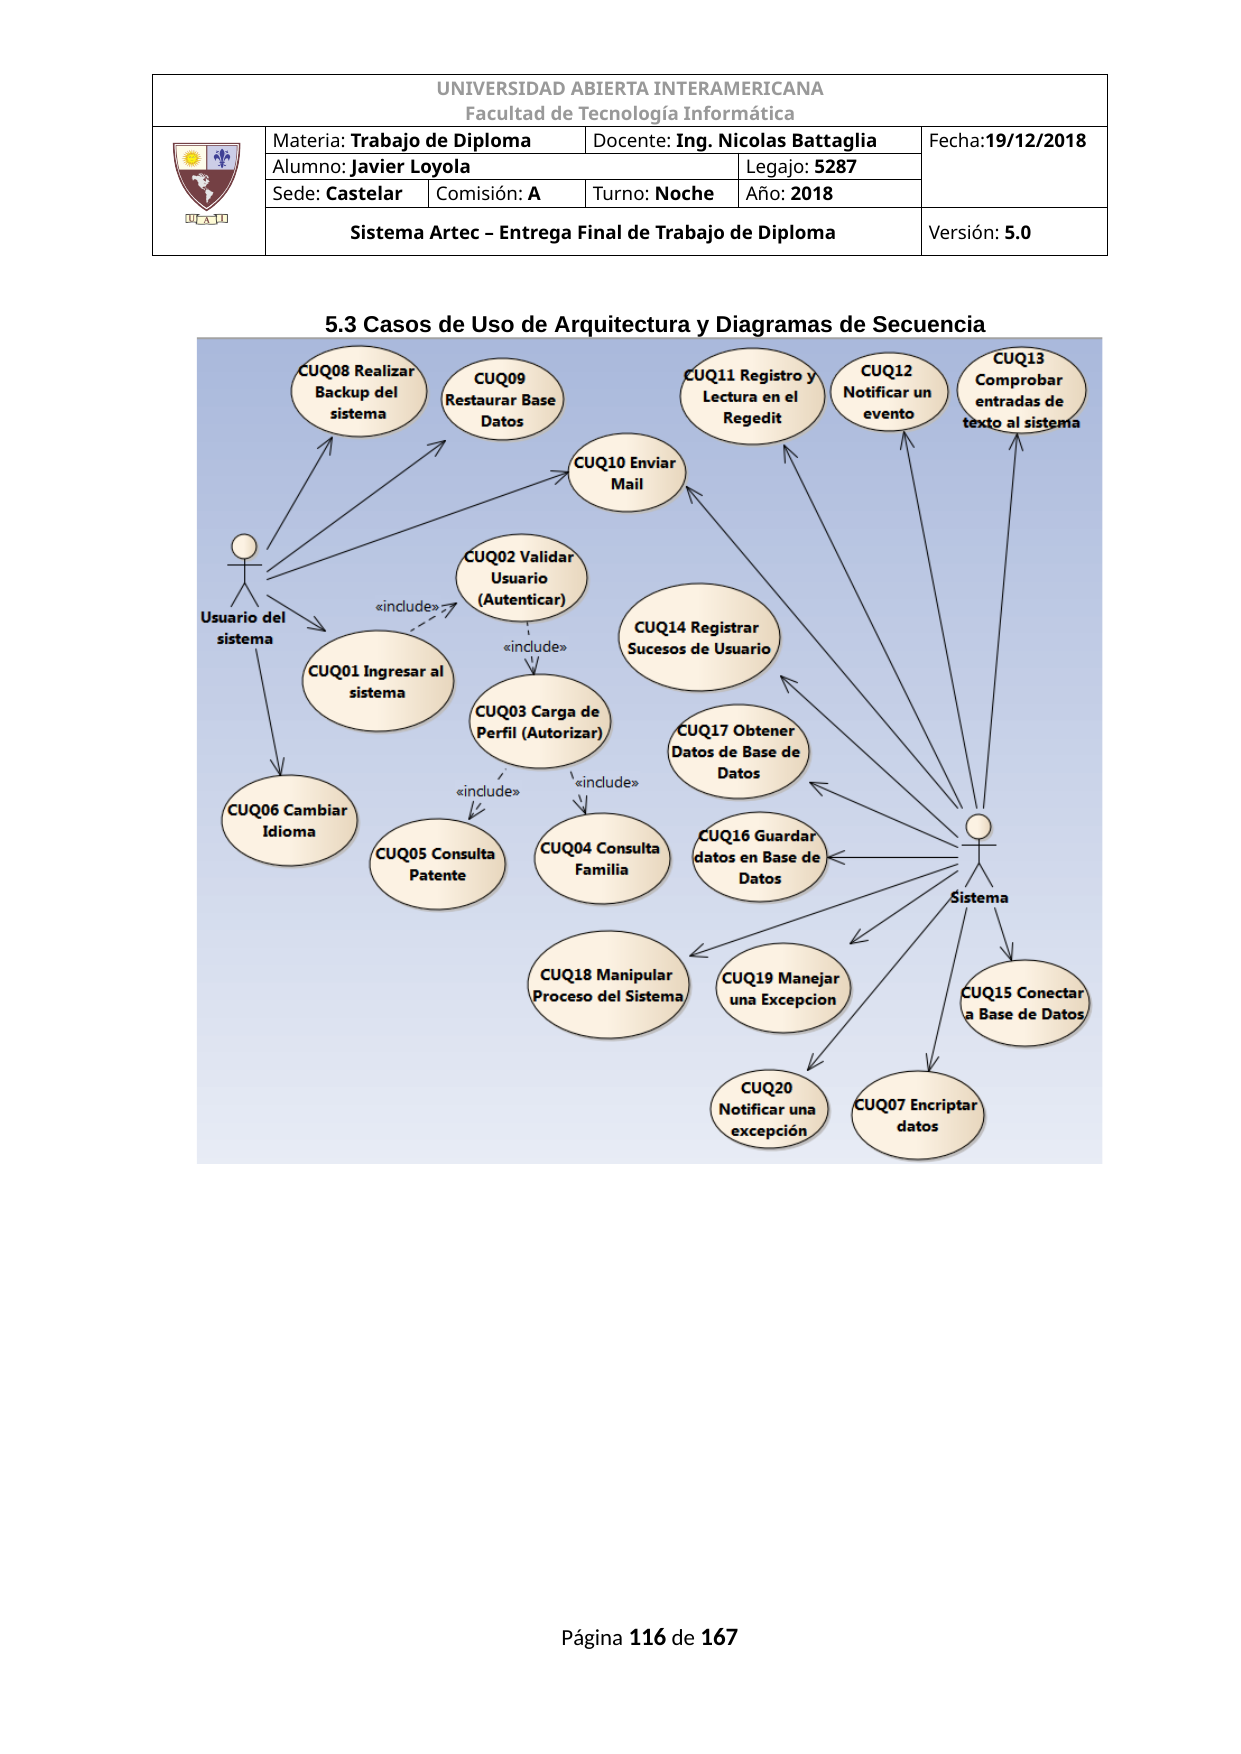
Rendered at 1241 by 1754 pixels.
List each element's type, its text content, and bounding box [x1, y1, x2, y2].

picture [157, 136, 257, 228]
picture [196, 337, 1103, 1164]
text 5.3 Casos de Uso de Arquitectura y Diagramas de Secuencia [325, 311, 1122, 337]
